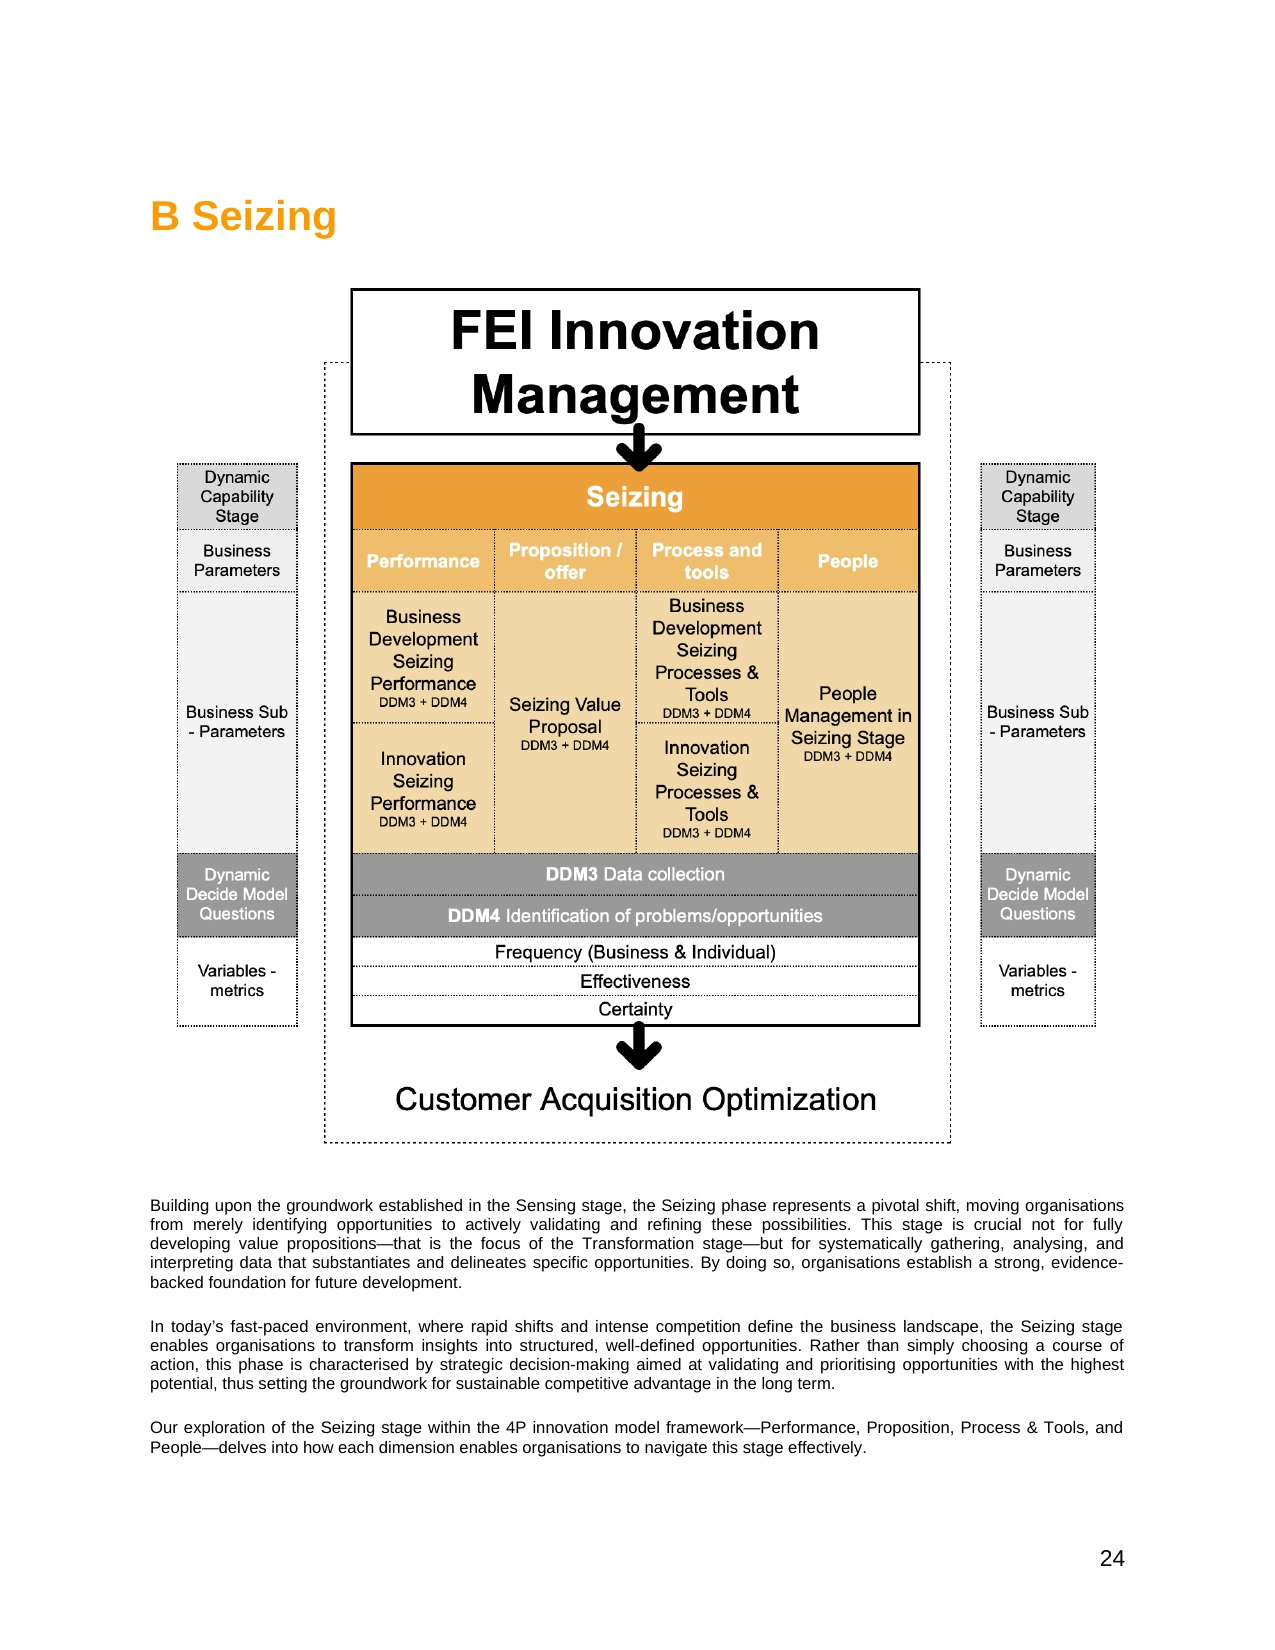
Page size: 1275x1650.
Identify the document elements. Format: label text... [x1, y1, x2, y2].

text In today’s fast-paced environment, where rapid shifts and intense competition define the business landscape, the Seizing stage enables organisations to transform insights into structured, well-defined opportunities. Rather than simply choosing a course of action, this phase is characterised by strategic decision-making aimed at validating and prioritising opportunities with the highest potential, thus setting the groundwork for sustainable competitive advantage in the long term. [150, 1317, 1125, 1393]
subtitle B Seizing [150, 192, 1125, 239]
picture [150, 264, 1125, 1171]
text Our exploration of the Seizing stage within the 4P innovation model framework—Performance, Proposition, Process & Tools, and People—delves into how each dimension enables organisations to navigate this stage effectively. [150, 1418, 1125, 1457]
text Building upon the groundwork established in the Sensing stage, the Seizing phase represents a pivotal shift, moving organisations from merely identifying opportunities to actively validating and refining these possibilities. This stage is crucial not for fully developing value propositions—that is the focus of the Transformation stage—but for systematically gathering, analysing, and interpreting data that substantiates and delineates specific opportunities. By doing so, organisations establish a strong, evidence-backed foundation for future development. [150, 1196, 1125, 1292]
